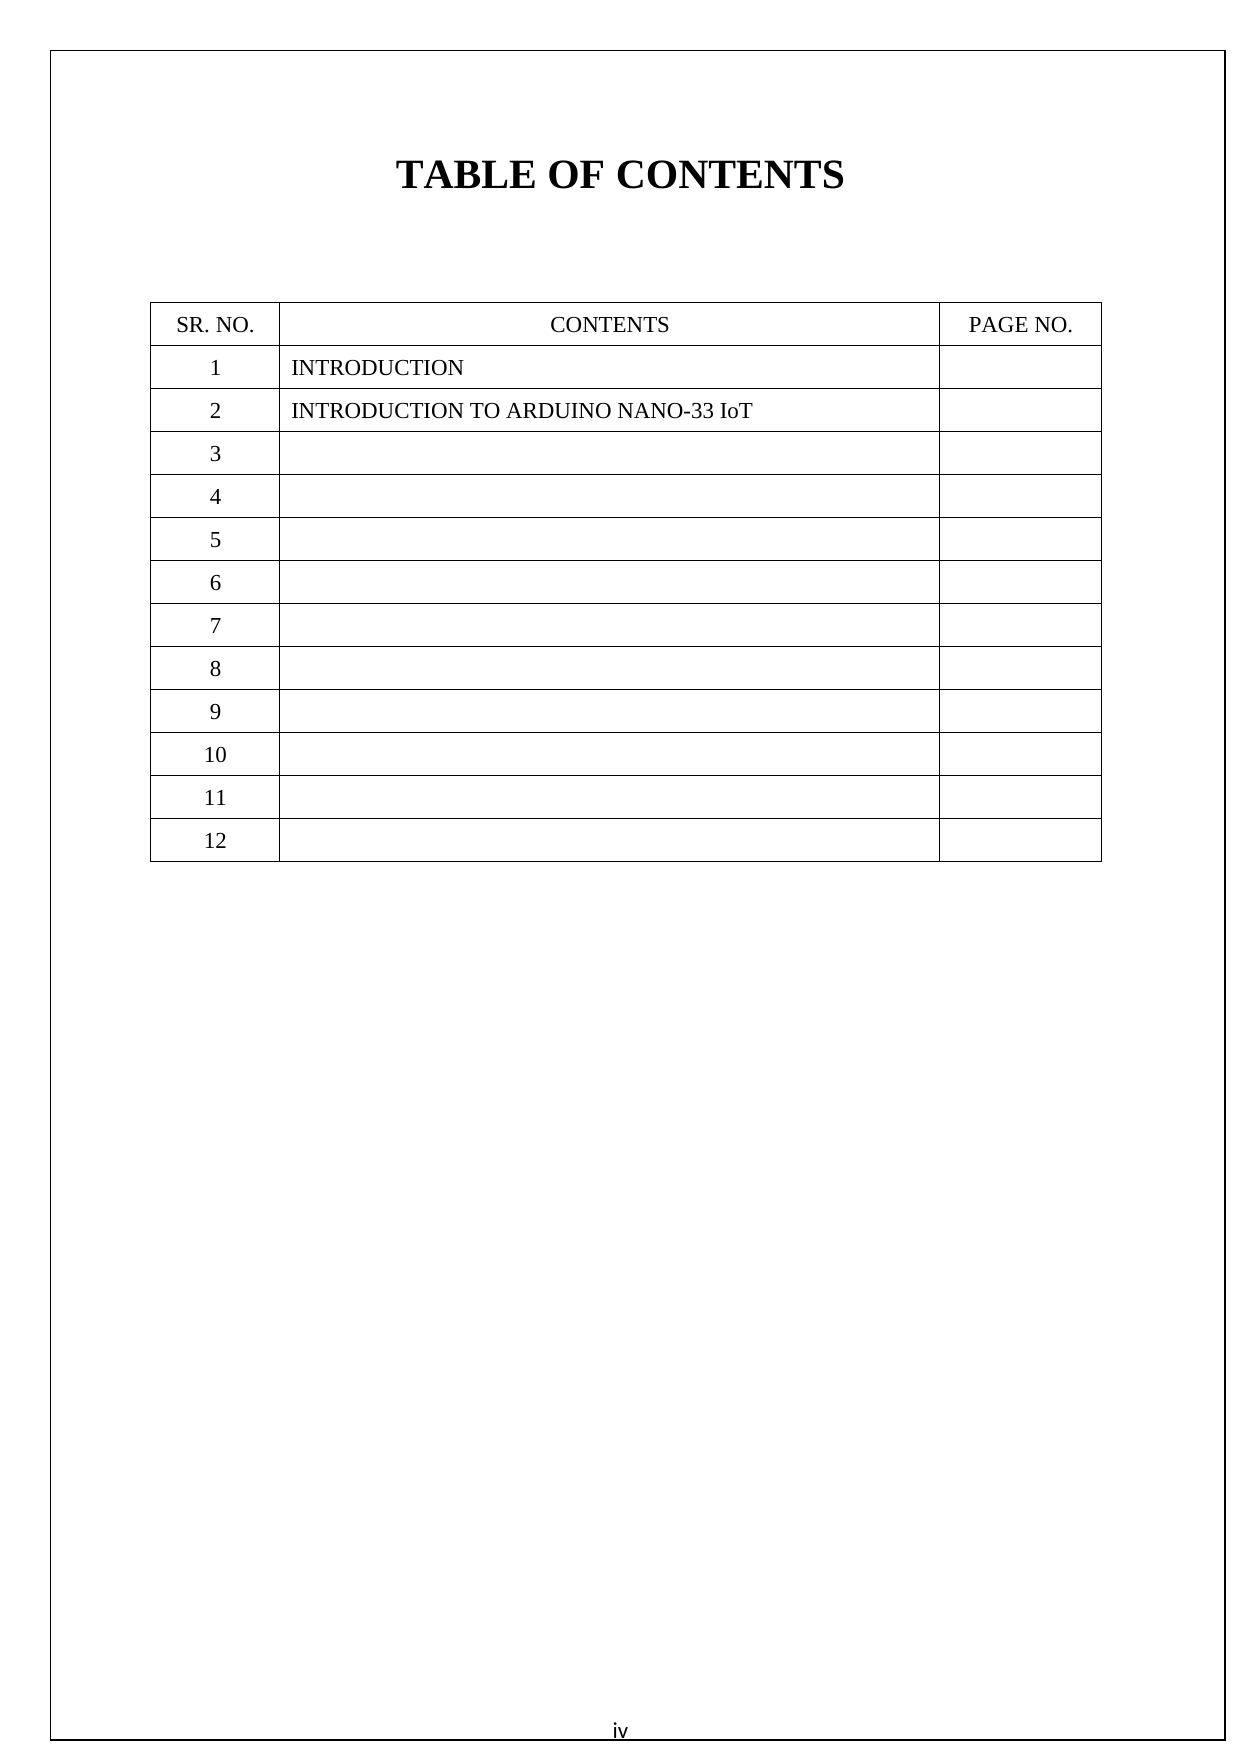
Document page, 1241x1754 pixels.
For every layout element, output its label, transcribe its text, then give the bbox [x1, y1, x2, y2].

table_cell [280, 475, 939, 517]
table_cell [280, 733, 939, 774]
table_cell [280, 604, 939, 646]
table_cell [940, 389, 1101, 431]
table_cell [940, 819, 1101, 861]
table_cell 9 [151, 690, 279, 732]
table_cell [280, 776, 939, 817]
table_header CONTENTS [280, 303, 939, 345]
table_cell [280, 432, 939, 474]
table_cell [940, 432, 1101, 474]
table_cell [940, 475, 1101, 517]
table_cell 10 [151, 733, 279, 774]
table_cell 11 [151, 776, 279, 817]
table_cell [280, 518, 939, 560]
table_header PAGE NO. [940, 303, 1101, 345]
table_cell [280, 690, 939, 732]
table_cell [940, 346, 1101, 388]
table_cell INTRODUCTION [280, 346, 939, 388]
table_cell 6 [151, 561, 279, 603]
table_cell [940, 776, 1101, 817]
table_cell 1 [151, 346, 279, 388]
table_cell [940, 604, 1101, 646]
table_cell [940, 518, 1101, 560]
table_cell [280, 819, 939, 861]
table_cell 7 [151, 604, 279, 646]
table_cell INTRODUCTION TO ARDUINO NANO-33 IoT [280, 389, 939, 431]
table_cell [940, 647, 1101, 689]
table_cell [940, 561, 1101, 603]
table_cell 8 [151, 647, 279, 689]
table_cell 2 [151, 389, 279, 431]
table_cell 4 [151, 475, 279, 517]
table_cell 12 [151, 819, 279, 861]
table_cell 5 [151, 518, 279, 560]
table_cell [280, 561, 939, 603]
table_cell [280, 647, 939, 689]
table_cell 3 [151, 432, 279, 474]
table_cell [940, 733, 1101, 774]
table_header SR. NO. [151, 303, 279, 345]
table_cell [940, 690, 1101, 732]
